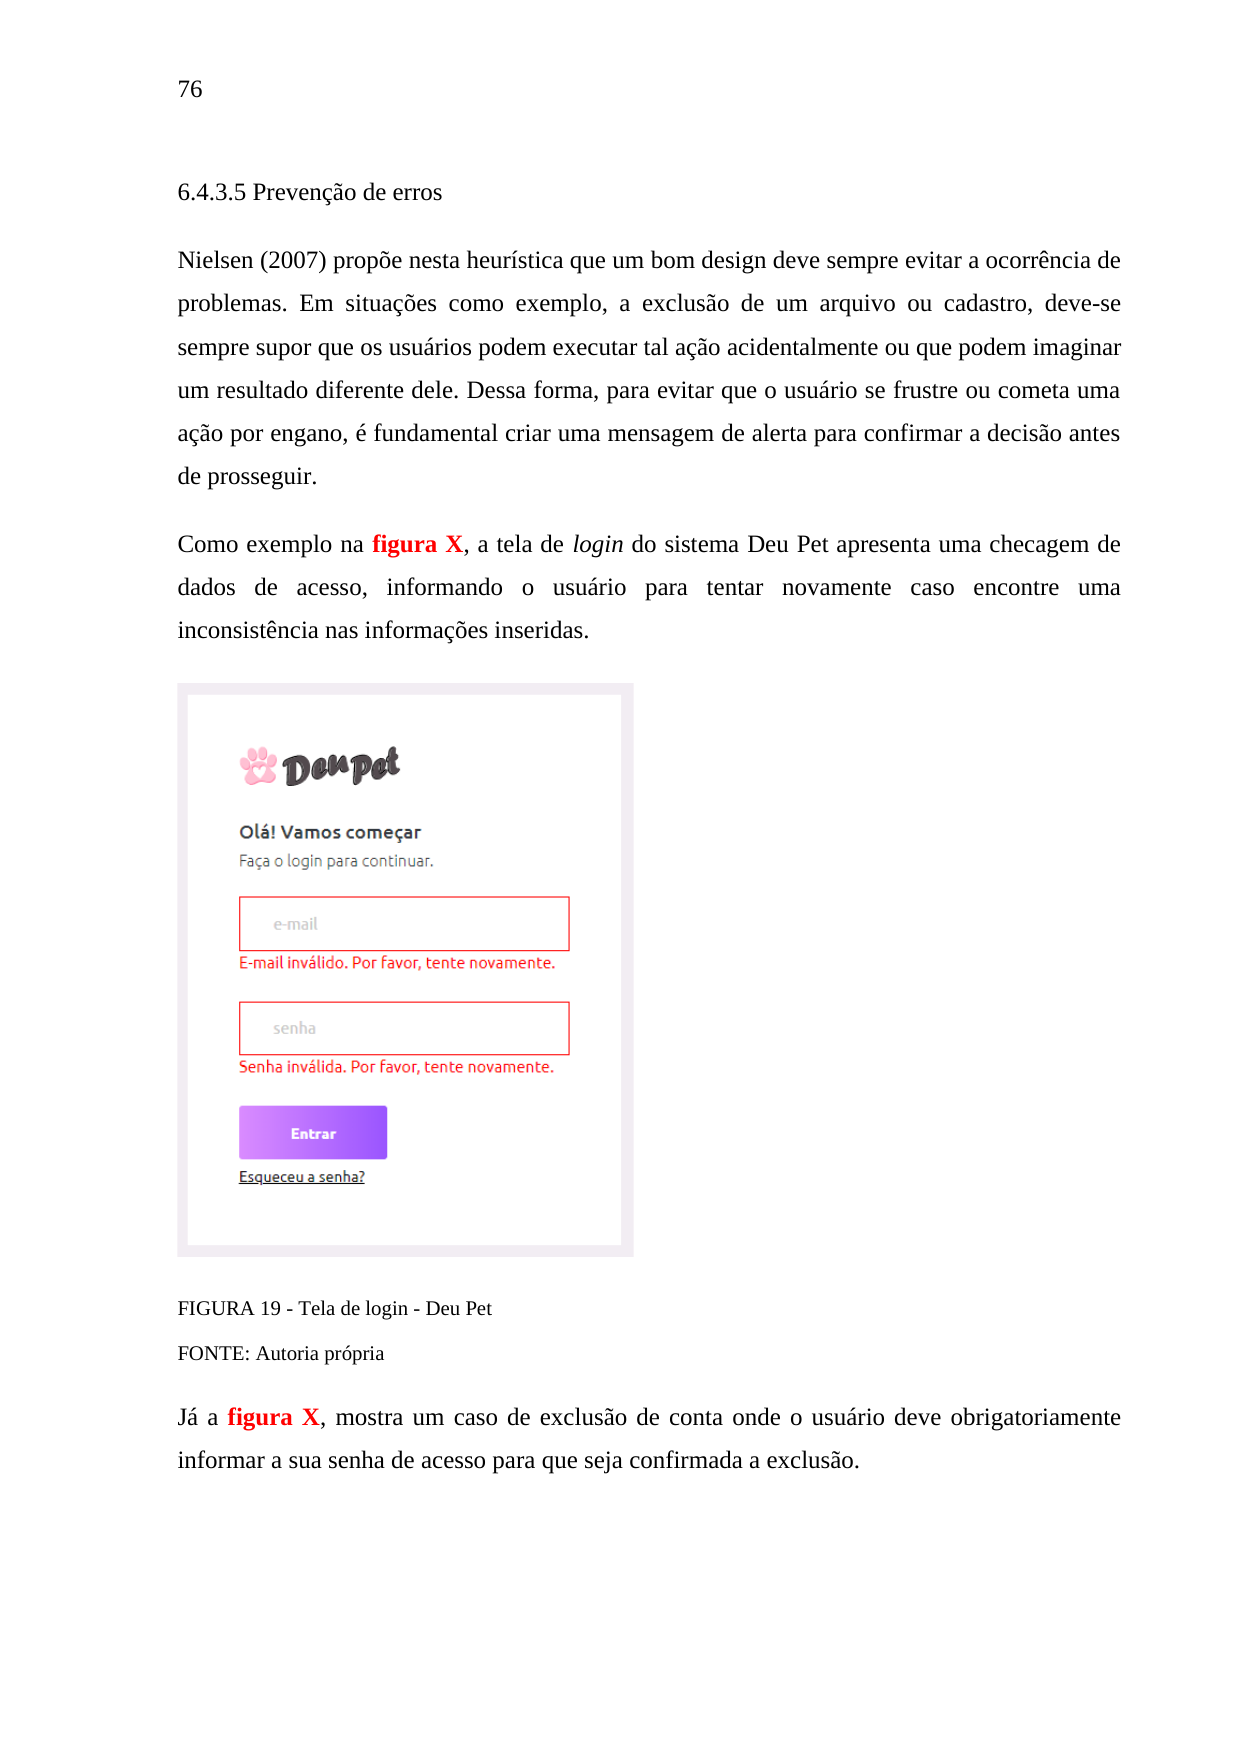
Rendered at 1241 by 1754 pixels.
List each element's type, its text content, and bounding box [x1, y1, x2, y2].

text 6.4.3.5 Prevenção de erros [177, 177, 1122, 206]
text FIGURA 19 - Tela de login - Deu Pet [177, 1296, 1122, 1320]
text Nielsen (2007) propõe nesta heurística que um bom design deve sempre evitar a ocorrência de problemas. Em situações como exemplo, a exclusão de um arquivo ou cadastro, deve-se sempre supor que os usuários podem executar tal ação acidentalmente ou que podem imaginar um resultado diferente dele. Dessa forma, para evitar que o usuário se frustre ou cometa uma ação por engano, é fundamental criar uma mensagem de alerta para confirmar a decisão antes de prosseguir. [177, 245, 1122, 490]
text FONTE: Autoria própria [177, 1341, 1122, 1365]
text Já a figura X, mostra um caso de exclusão de conta onde o usuário deve obrigatoriamente informar a sua senha de acesso para que seja confirmada a exclusão. [177, 1402, 1122, 1474]
picture [177, 683, 634, 1257]
text Como exemplo na figura X, a tela de login do sistema Deu Pet apresenta uma checagem de dados de acesso, informando o usuário para tentar novamente caso encontre uma inconsistência nas informações inseridas. [177, 529, 1122, 644]
